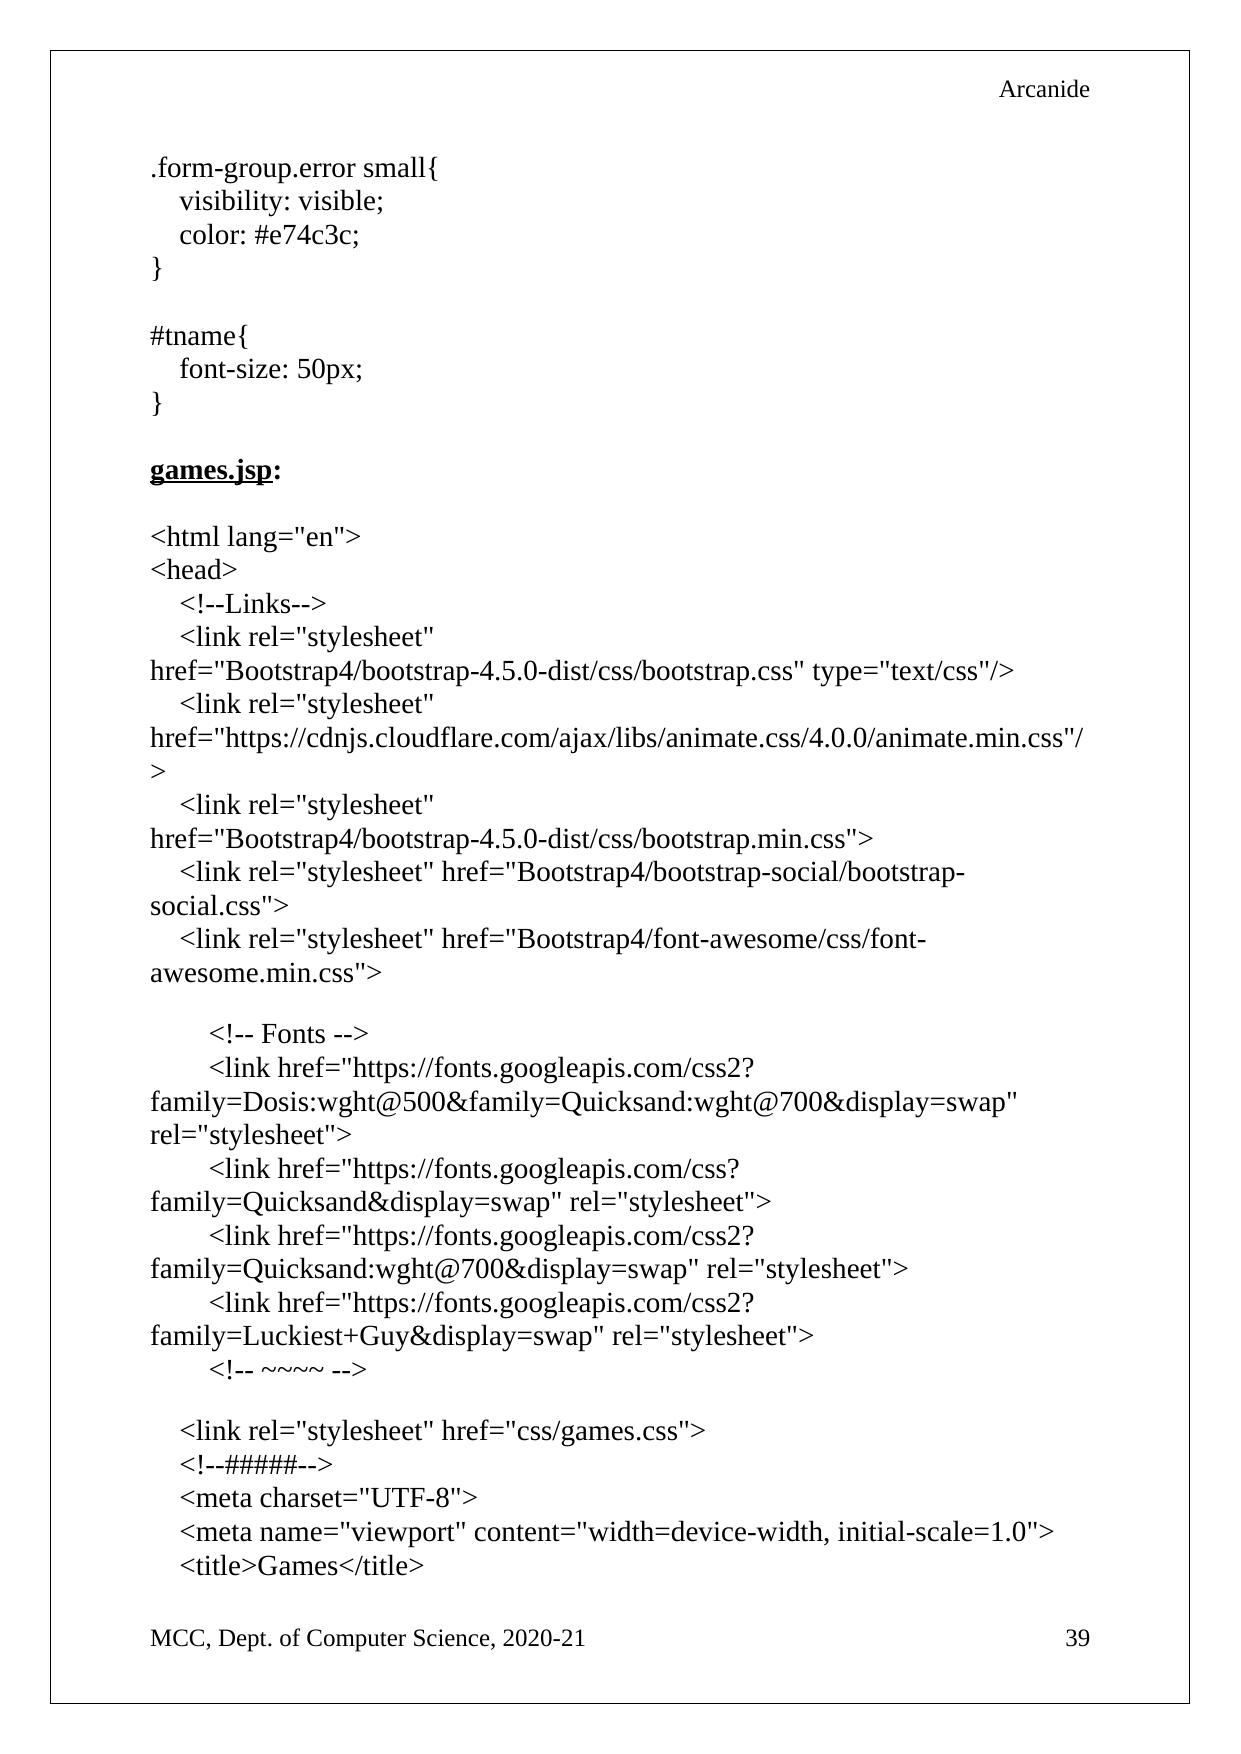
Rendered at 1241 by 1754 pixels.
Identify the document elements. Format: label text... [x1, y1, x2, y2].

text <head> [150, 552, 1090, 586]
text font-size: 50px; [150, 351, 1090, 385]
text } [150, 385, 1090, 418]
text color: #e74c3c; [150, 217, 1090, 251]
text visibility: visible; [150, 183, 1090, 217]
text <link href="https://fonts.googleapis.com/css?family=Quicksand&display=swap" rel="stylesheet"> [150, 1151, 1090, 1218]
text <link href="https://fonts.googleapis.com/css2?family=Quicksand:wght@700&display=swap" rel="stylesheet"> [150, 1218, 1090, 1285]
text } [150, 251, 1090, 284]
text <!--#####--> [150, 1447, 1090, 1481]
text <link rel="stylesheet" href="Bootstrap4/bootstrap-4.5.0-dist/css/bootstrap.css" type="text/css"/> [150, 619, 1090, 687]
text <meta charset="UTF-8"> [150, 1481, 1090, 1514]
text <link rel="stylesheet" href="https://cdnjs.cloudflare.com/ajax/libs/animate.css/4.0.0/animate.min.css"/> [150, 687, 1090, 787]
text <title>Games</title> [150, 1548, 1090, 1581]
text <html lang="en"> [150, 519, 1090, 552]
text <link href="https://fonts.googleapis.com/css2?family=Luckiest+Guy&display=swap" rel="stylesheet"> [150, 1285, 1090, 1352]
text <!-- ~~~~ --> [150, 1352, 1090, 1386]
text .form-group.error small{ [150, 150, 1090, 183]
text <!--Links--> [150, 586, 1090, 619]
text <link rel="stylesheet" href="Bootstrap4/font-awesome/css/font-awesome.min.css"> [150, 921, 1090, 988]
text <link rel="stylesheet" href="Bootstrap4/bootstrap-social/bootstrap-social.css"> [150, 854, 1090, 921]
text <meta name="viewport" content="width=device-width, initial-scale=1.0"> [150, 1514, 1090, 1548]
text <!-- Fonts --> [150, 1017, 1090, 1050]
text <link rel="stylesheet" href="Bootstrap4/bootstrap-4.5.0-dist/css/bootstrap.min.css"> [150, 787, 1090, 854]
text <link href="https://fonts.googleapis.com/css2?family=Dosis:wght@500&family=Quicksand:wght@700&display=swap" rel="stylesheet"> [150, 1050, 1090, 1151]
text games.jsp: [150, 452, 1090, 485]
text #tname{ [150, 318, 1090, 351]
text <link rel="stylesheet" href="css/games.css"> [150, 1413, 1090, 1447]
